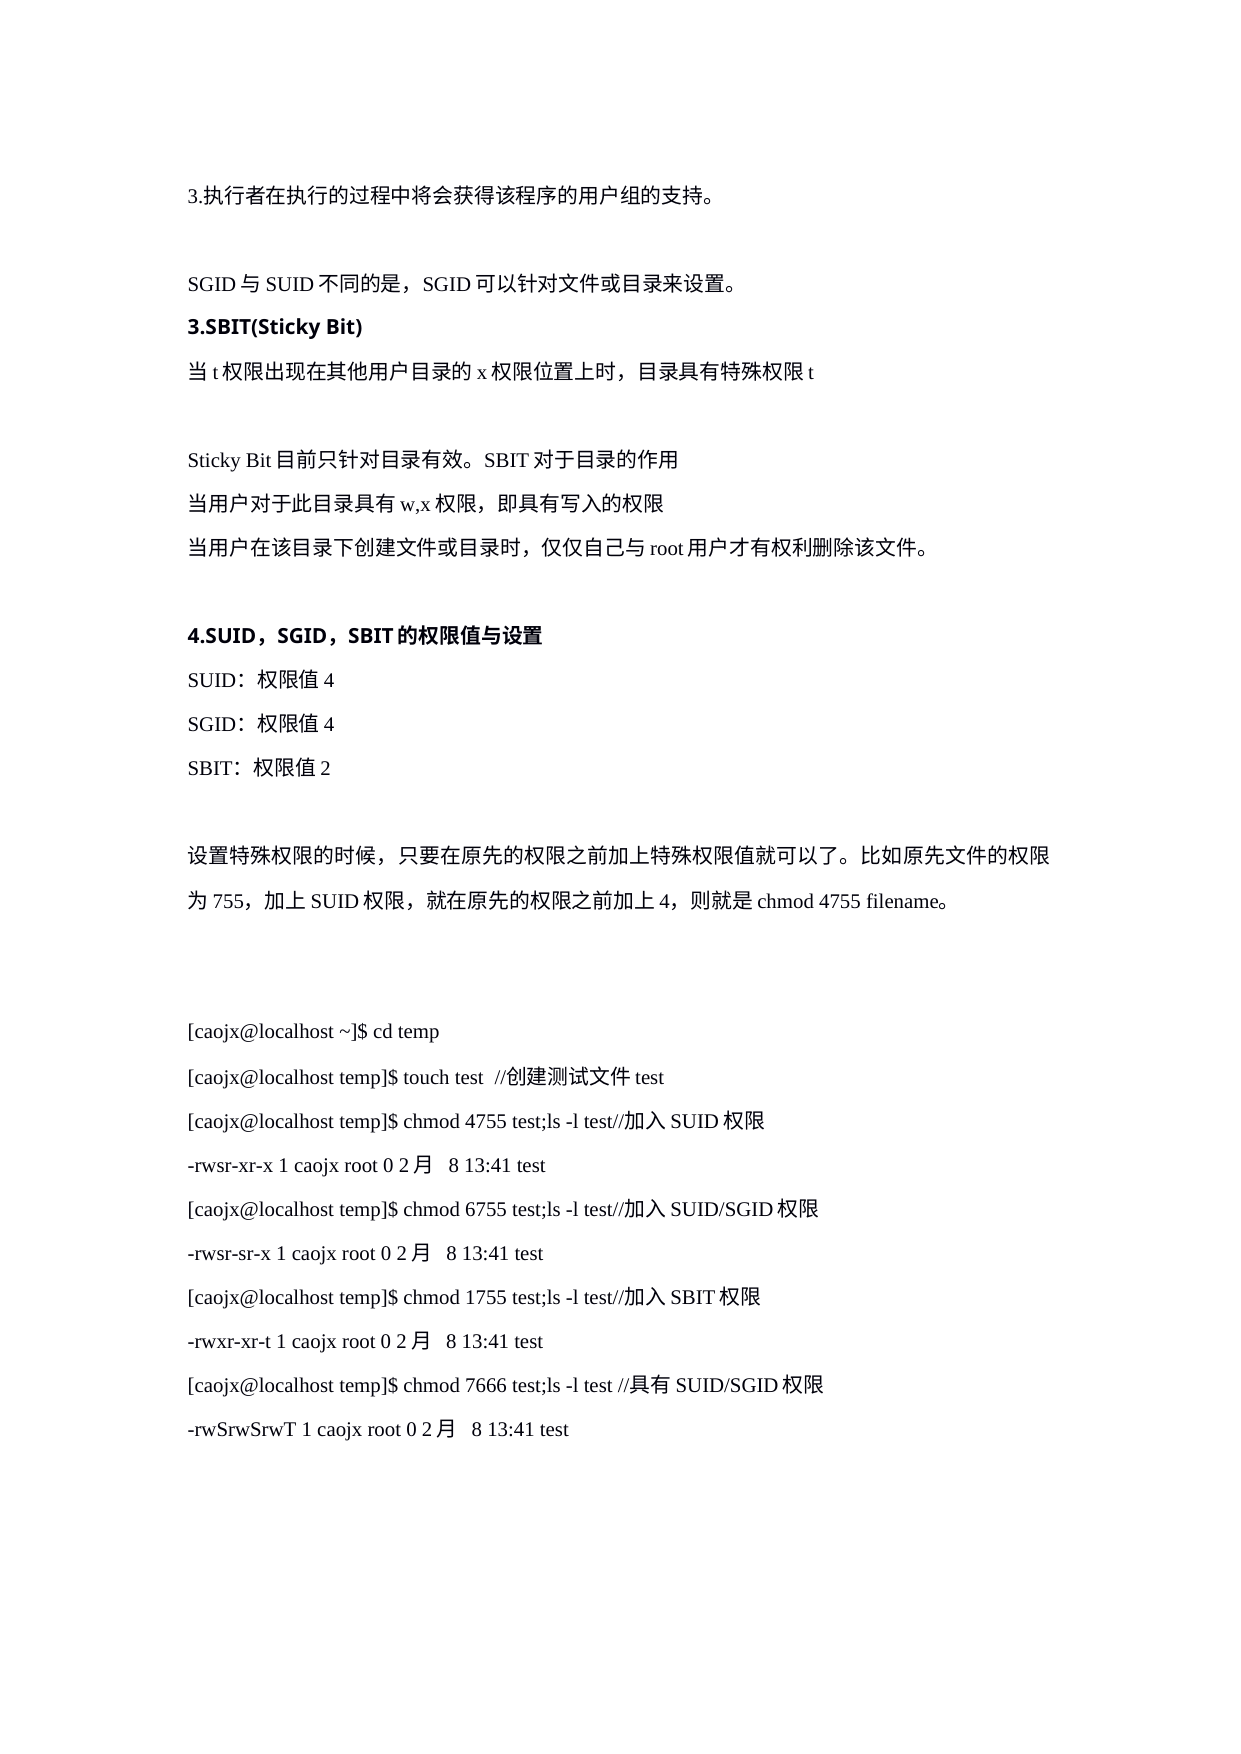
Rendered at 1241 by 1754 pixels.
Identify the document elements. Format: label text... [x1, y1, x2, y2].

text SGID：权限值4 [187, 701, 1053, 745]
text [caojx@localhost temp]$ chmod 6755 test;ls -l test//加入SUID/SGID权限 [187, 1185, 1053, 1229]
text 当用户对于此目录具有w,x权限，即具有写入的权限 [187, 480, 1053, 524]
text Sticky Bit目前只针对目录有效。SBIT对于目录的作用 [187, 436, 1053, 480]
text [caojx@localhost temp]$ chmod 7666 test;ls -l test //具有SUID/SGID权限 [187, 1362, 1053, 1406]
text -rwSrwSrwT 1 caojx root 0 2月 8 13:41 test [187, 1406, 1053, 1450]
text [caojx@localhost ~]$ cd temp [187, 1009, 1053, 1053]
text [caojx@localhost temp]$ chmod 4755 test;ls -l test//加入SUID权限 [187, 1097, 1053, 1141]
text SUID：权限值4 [187, 657, 1053, 701]
text SBIT：权限值2 [187, 745, 1053, 789]
text 设置特殊权限的时候，只要在原先的权限之前加上特殊权限值就可以了。比如原先文件的权限为755，加上SUID权限，就在原先的权限之前加上4，则就是chmod 4755 filename。 [187, 833, 1053, 921]
text 当t权限出现在其他用户目录的x权限位置上时，目录具有特殊权限t [187, 348, 1053, 392]
text 当用户在该目录下创建文件或目录时，仅仅自己与root用户才有权利删除该文件。 [187, 524, 1053, 568]
text 3.SBIT(Sticky Bit) [187, 304, 1053, 348]
text [caojx@localhost temp]$ touch test //创建测试文件test [187, 1053, 1053, 1097]
text 3.执行者在执行的过程中将会获得该程序的用户组的支持。 [187, 172, 1053, 216]
text -rwxr-xr-t 1 caojx root 0 2月 8 13:41 test [187, 1318, 1053, 1362]
text -rwsr-xr-x 1 caojx root 0 2月 8 13:41 test [187, 1141, 1053, 1185]
text 4.SUID，SGID，SBIT的权限值与设置 [187, 613, 1053, 657]
text -rwsr-sr-x 1 caojx root 0 2月 8 13:41 test [187, 1229, 1053, 1273]
text SGID与SUID不同的是，SGID可以针对文件或目录来设置。 [187, 260, 1053, 304]
text [caojx@localhost temp]$ chmod 1755 test;ls -l test//加入SBIT权限 [187, 1273, 1053, 1318]
